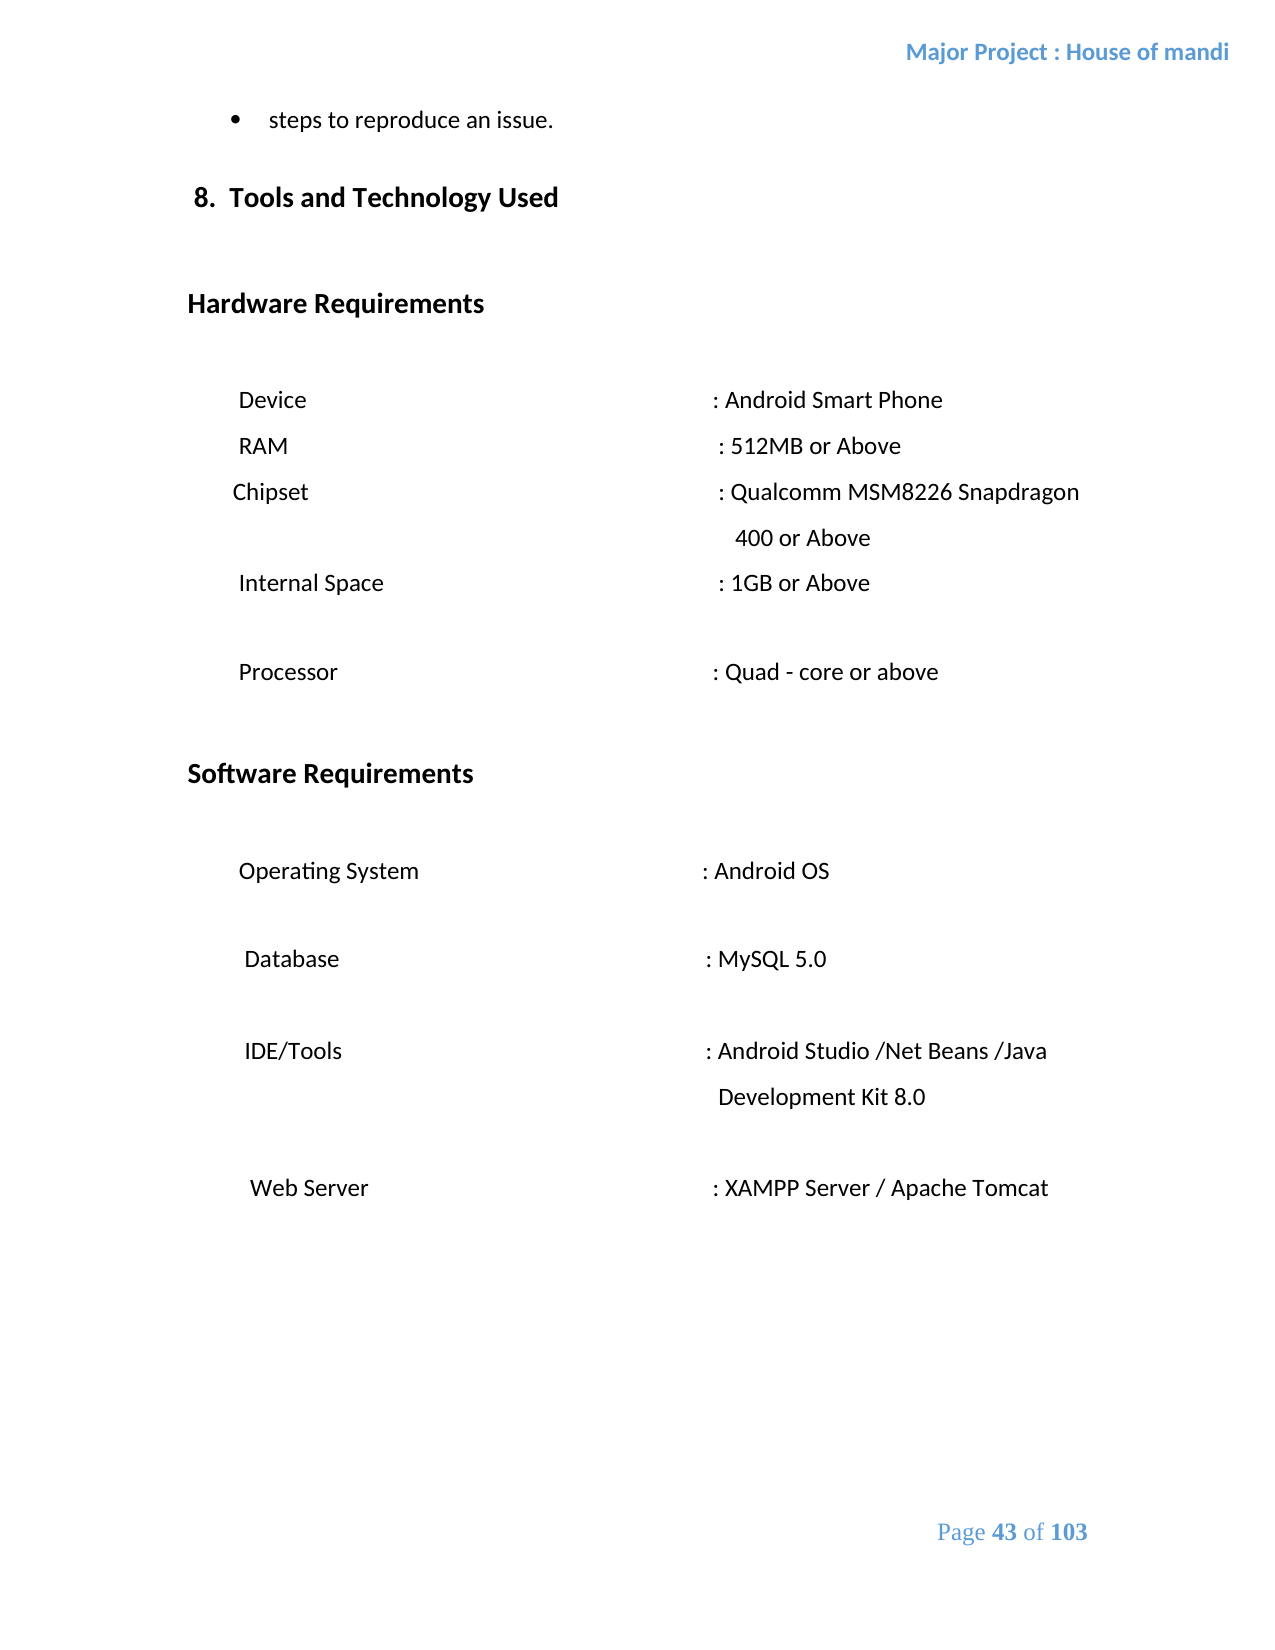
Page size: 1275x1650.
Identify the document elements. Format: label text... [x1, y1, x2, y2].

text Processor : Quad - core or above [193, 656, 1087, 687]
text 400 or Above [43, 522, 1087, 552]
text 8. Tools and Technology Used [193, 179, 1087, 214]
text Web Server : XAMPP Server / Apache Tomcat [193, 1172, 1087, 1203]
list steps to reproduce an issue. [231, 104, 1087, 134]
text Database : MySQL 5.0 [193, 944, 1087, 974]
text Chipset : Qualcomm MSM8226 Snapdragon [187, 476, 1087, 507]
text IDE/Tools : Android Studio /Net Beans /Java [193, 1035, 1087, 1066]
text Software Requirements [187, 756, 1087, 791]
text RAM : 512MB or Above [193, 430, 1087, 461]
text Internal Space : 1GB or Above [193, 568, 1087, 598]
text Operating System : Android OS [193, 855, 1087, 885]
text Device : Android Smart Phone [193, 385, 1087, 415]
text Hardware Requirements [187, 286, 1087, 321]
text Development Kit 8.0 [193, 1081, 1087, 1111]
